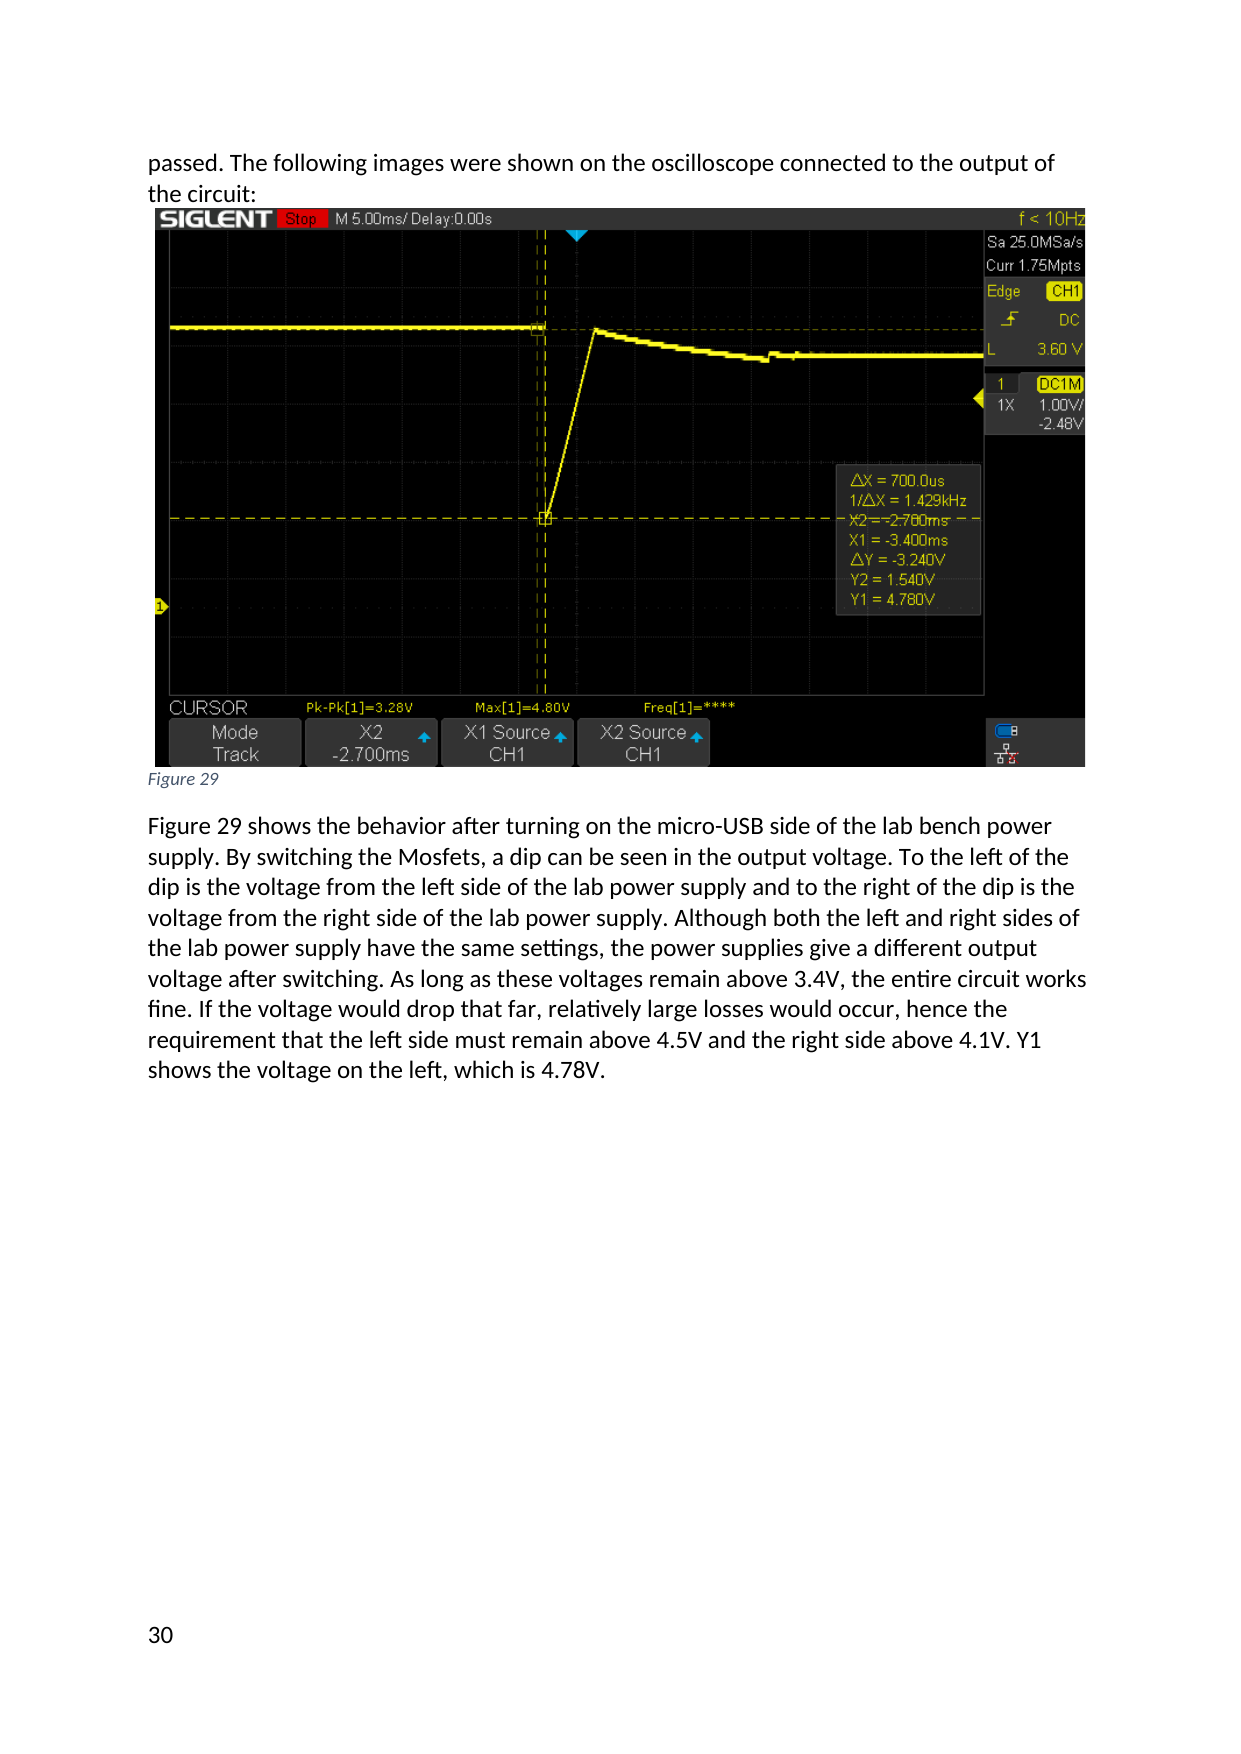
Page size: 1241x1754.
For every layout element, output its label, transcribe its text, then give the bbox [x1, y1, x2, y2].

text Figure 29 [148, 767, 1093, 789]
picture [155, 208, 1085, 767]
text Figure 29 shows the behavior after turning on the micro-USB side of the lab bench power supply. By switching the Mosfets, a dip can be seen in the output voltage. To the left of the dip is the voltage from the left side of the lab power supply and to the right of the dip is the voltage from the right side of the lab power supply. Although both the left and right sides of the lab power supply have the same settings, the power supplies give a different output voltage after switching. As long as these voltages remain above 3.4V, the entire circuit works fine. If the voltage would drop that far, relatively large losses would occur, hence the requirement that the left side must remain above 4.5V and the right side above 4.1V. Y1 shows the voltage on the left, which is 4.78V. [148, 810, 1093, 1085]
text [148, 148, 1093, 209]
